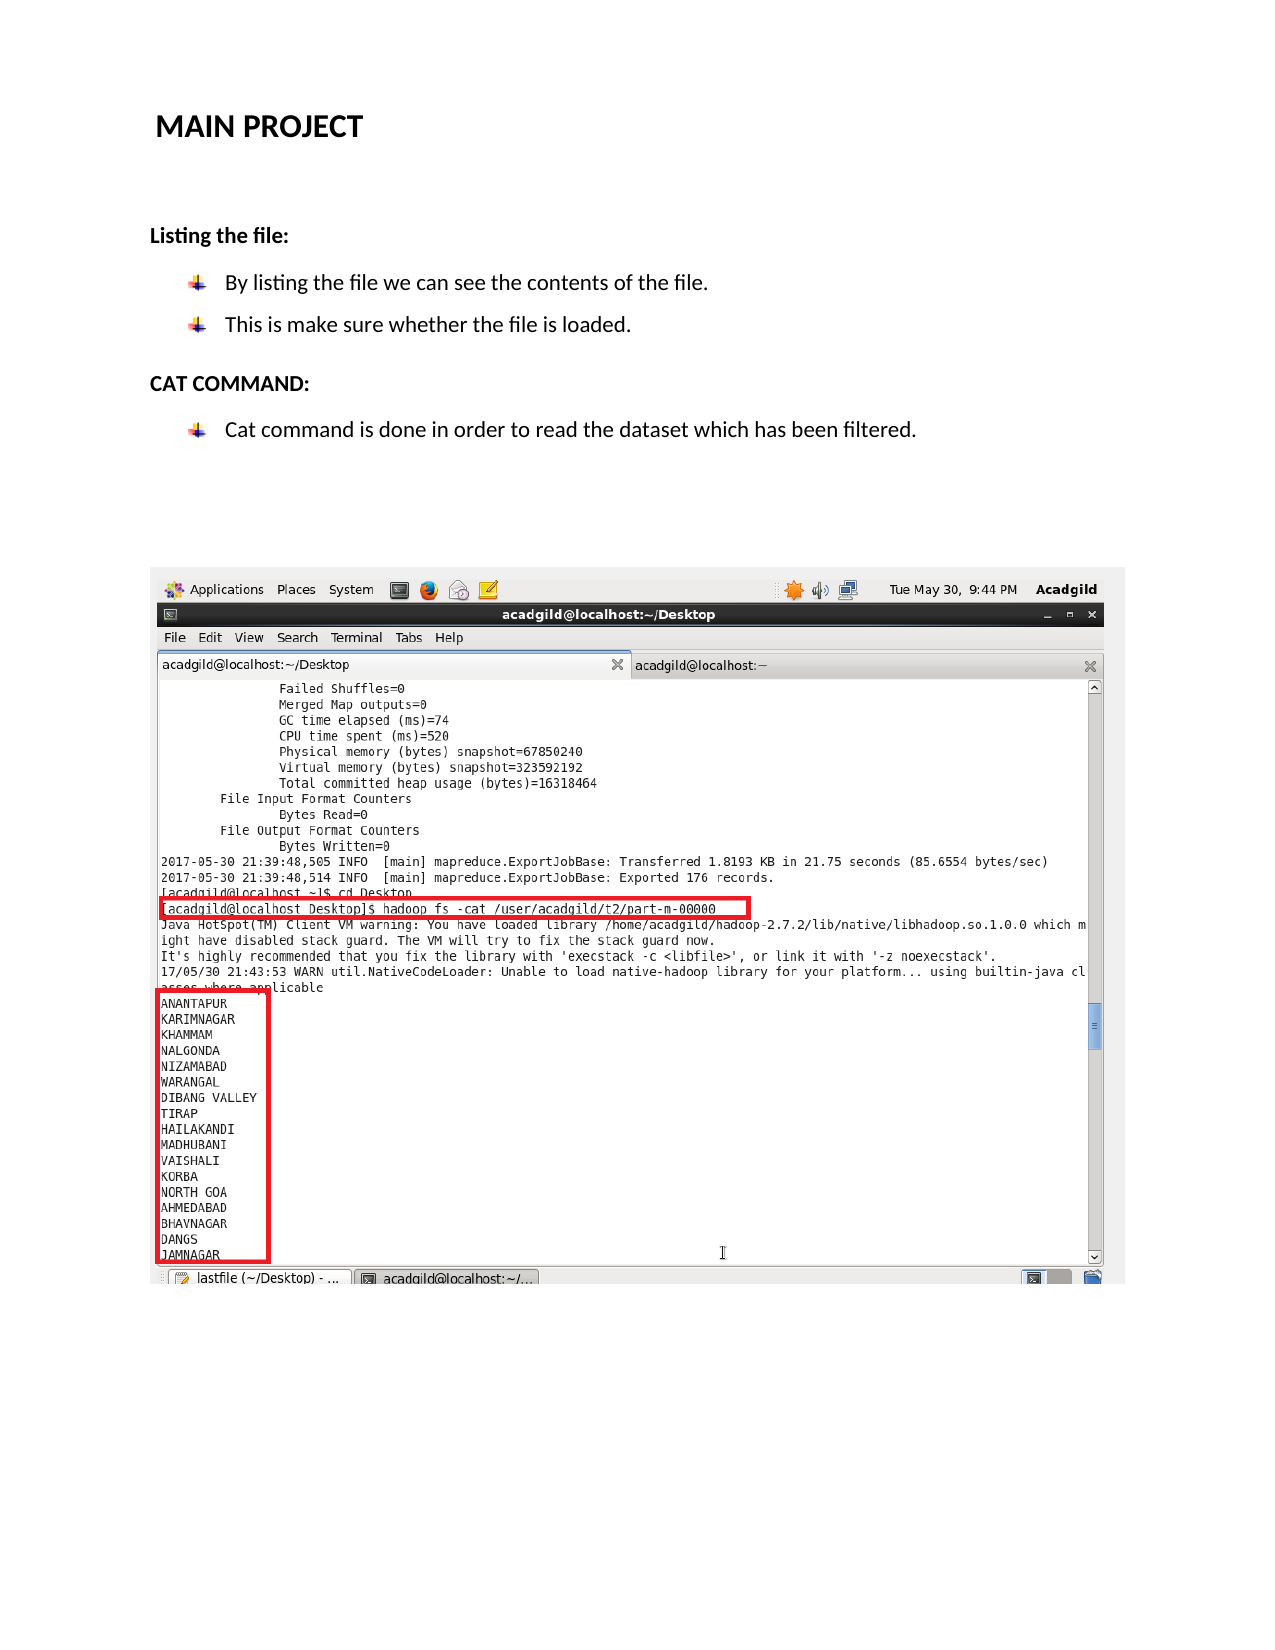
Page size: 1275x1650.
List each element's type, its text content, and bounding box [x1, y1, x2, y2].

picture [188, 421, 206, 438]
picture [188, 273, 206, 291]
list This is make sure whether the file is loaded. [187, 310, 1125, 338]
text Listing the file: [150, 221, 1125, 249]
picture [150, 567, 1125, 1284]
picture [188, 315, 206, 333]
list Cat command is done in order to read the dataset which has been filtered. [187, 416, 1125, 443]
text CAT COMMAND: [150, 369, 1125, 397]
list By listing the file we can see the contents of the file. [187, 268, 1125, 296]
